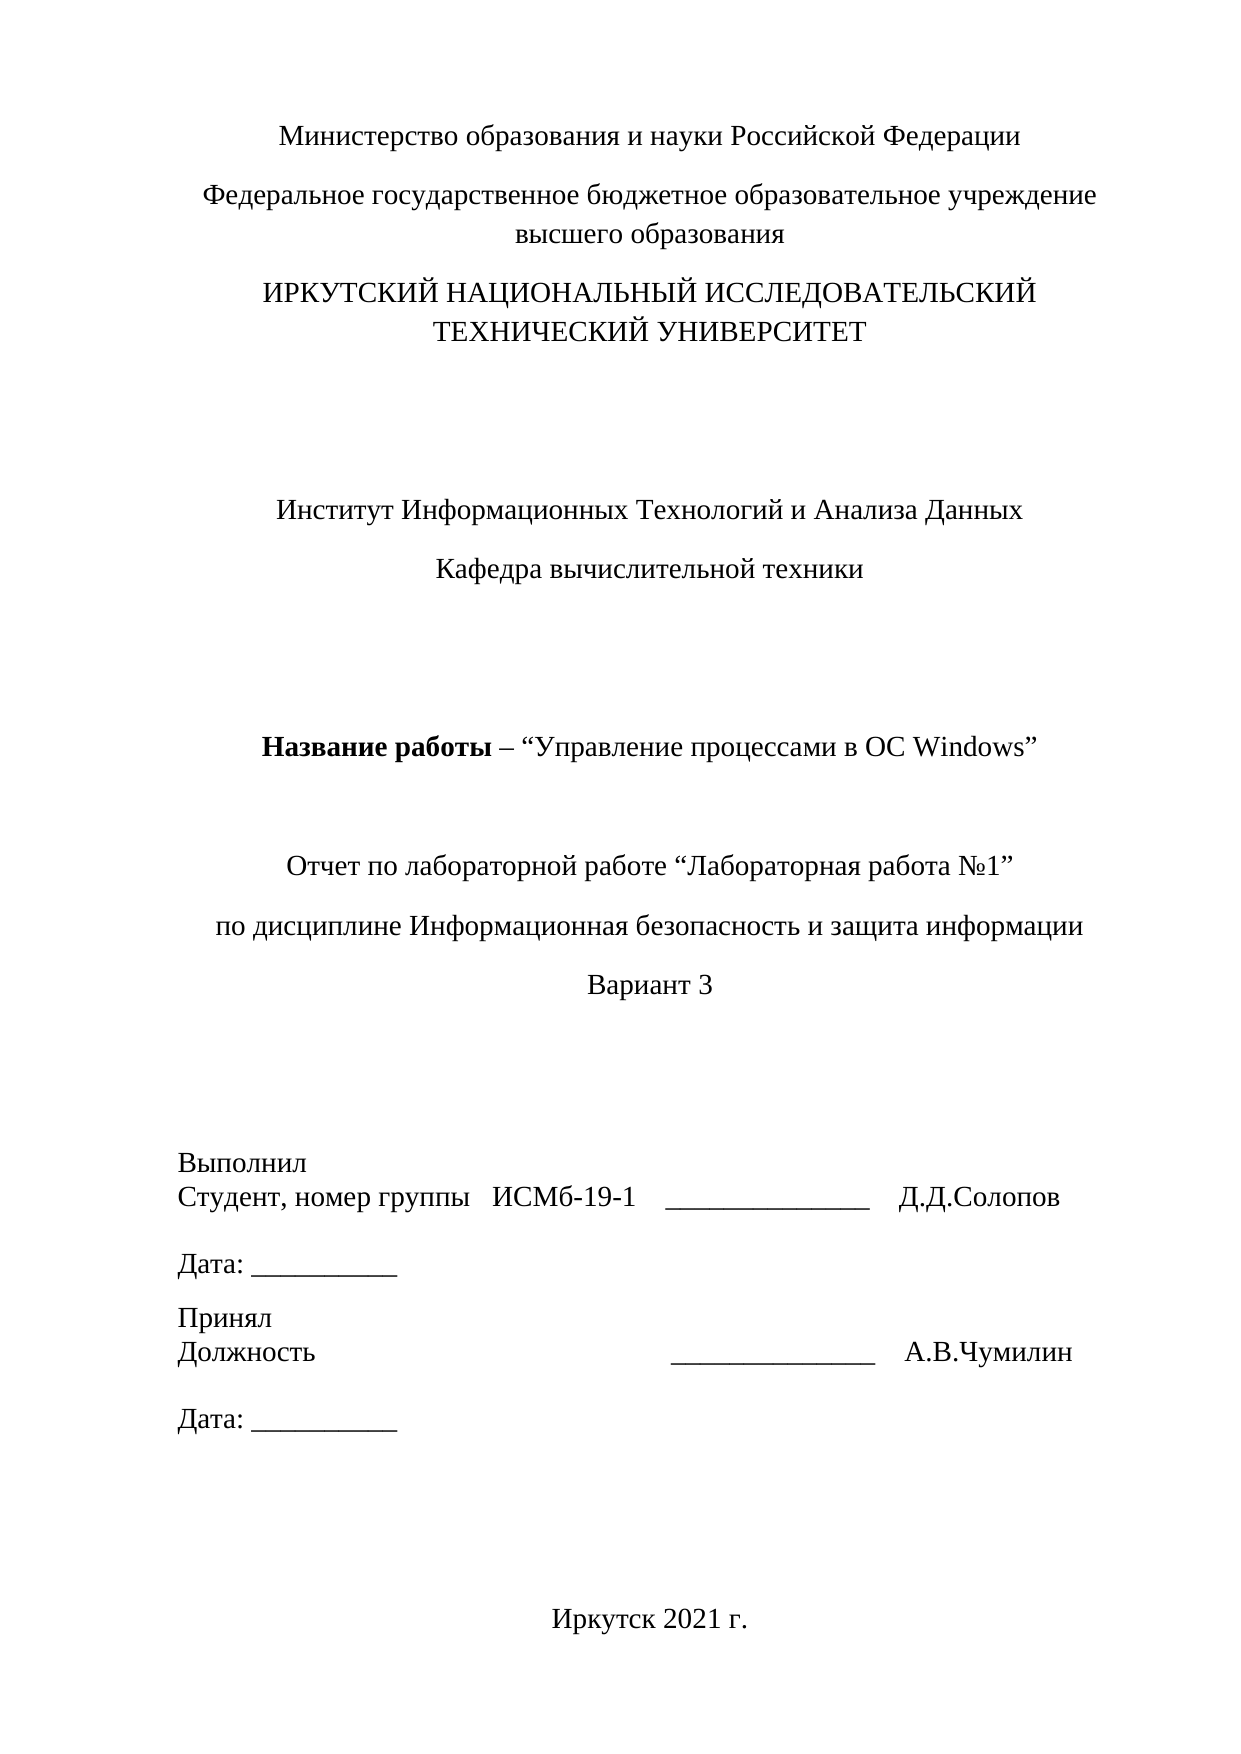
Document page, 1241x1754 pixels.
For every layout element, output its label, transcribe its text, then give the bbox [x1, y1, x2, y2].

text Должность ______________ А.В.Чумилин [177, 1334, 1122, 1367]
text по дисциплине Информационная безопасность и защита информации [177, 908, 1122, 941]
text Дата: __________ [177, 1246, 1122, 1279]
text Название работы – “Управление процессами в ОС Windows” [177, 729, 1122, 763]
text Кафедра вычислительной техники [177, 551, 1122, 585]
text Дата: __________ [177, 1401, 1122, 1434]
text Федеральное государственное бюджетное образовательное учреждение высшего образования [177, 177, 1122, 249]
text Отчет по лабораторной работе “Лабораторная работа №1” [177, 848, 1122, 882]
text Выполнил [177, 1145, 1122, 1179]
text Вариант 3 [177, 967, 1122, 1001]
text ИРКУТСКИЙ НАЦИОНАЛЬНЫЙ ИССЛЕДОВАТЕЛЬСКИЙ ТЕХНИЧЕСКИЙ УНИВЕРСИТЕТ [177, 275, 1122, 347]
text Министерство образования и науки Российской Федерации [177, 118, 1122, 152]
text Студент, номер группы ИСМб-19-1 ______________ Д.Д.Солопов [177, 1179, 1122, 1212]
text Принял [177, 1300, 1122, 1334]
text Институт Информационных Технологий и Анализа Данных [177, 492, 1122, 526]
text Иркутск 2021 г. [177, 1601, 1122, 1634]
